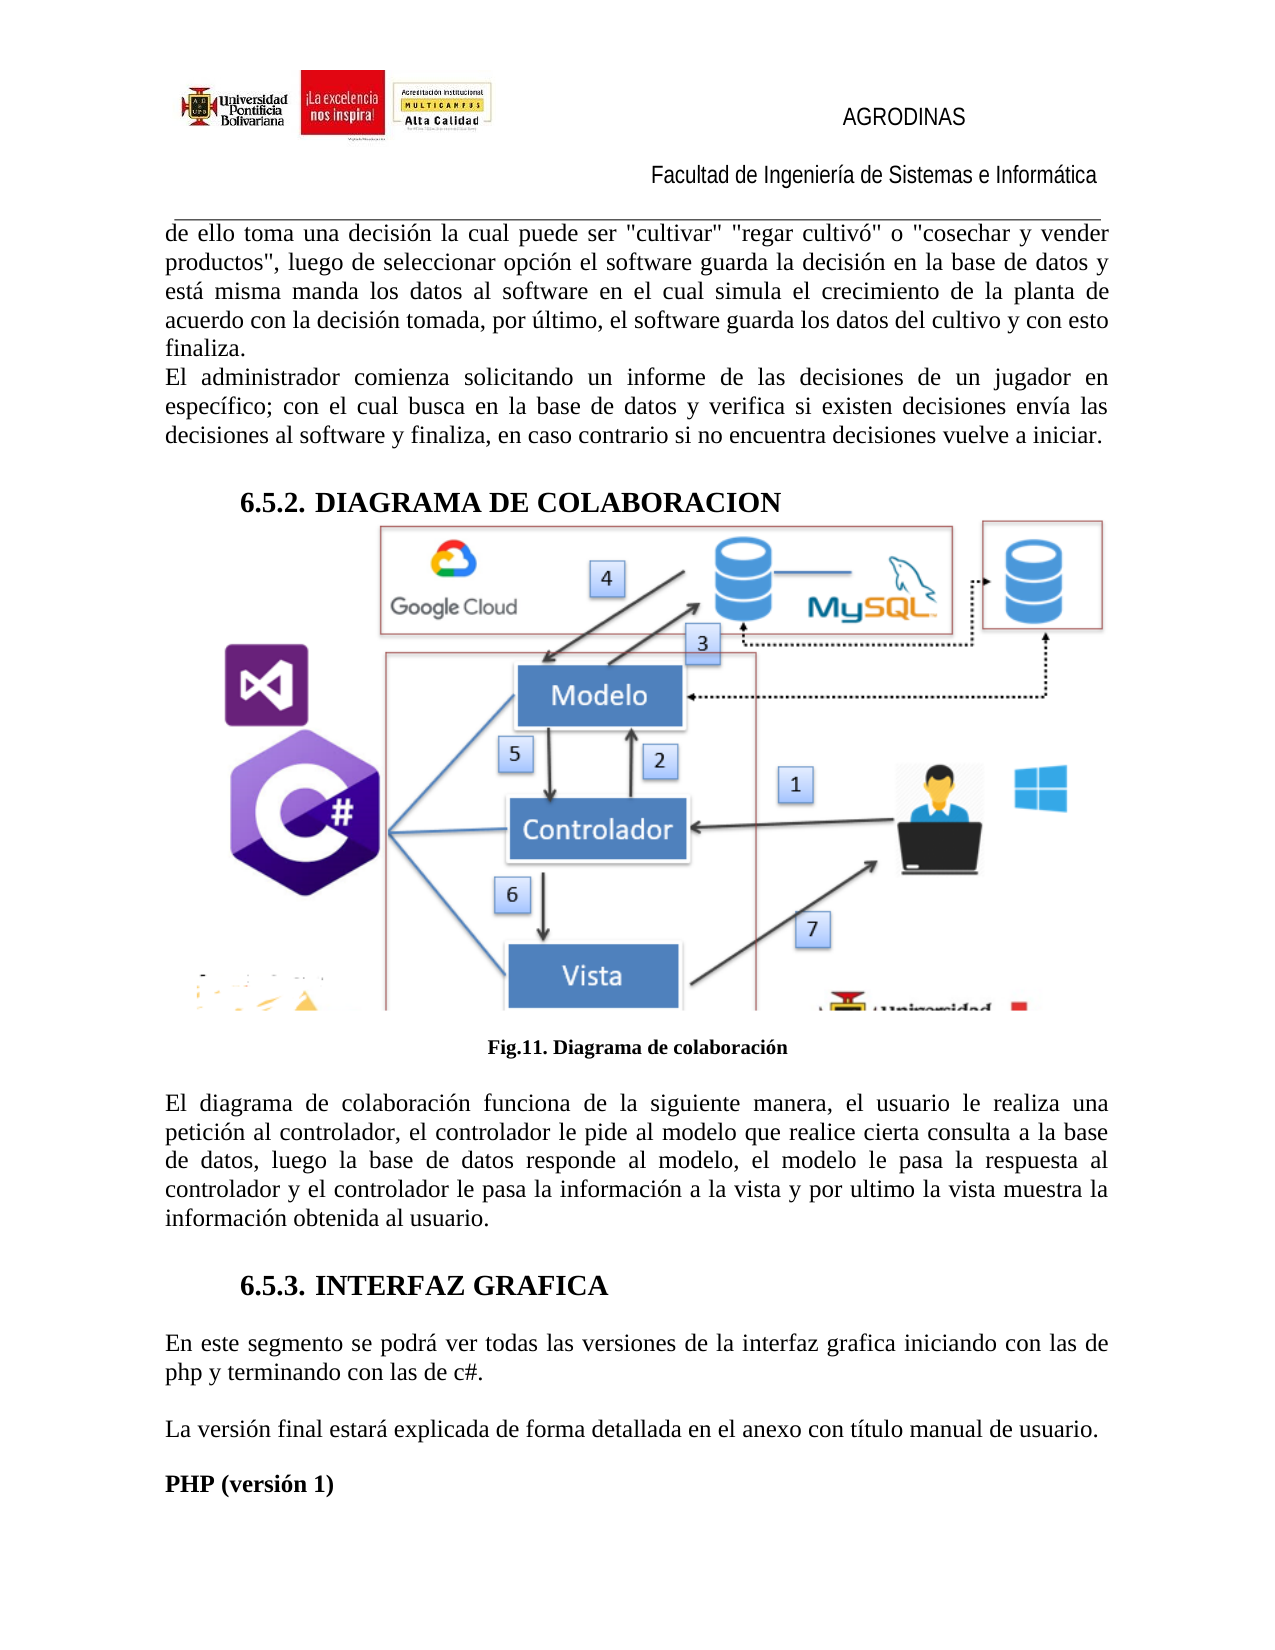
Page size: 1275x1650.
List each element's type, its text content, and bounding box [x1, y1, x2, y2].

text El administrador comienza solicitando un informe de las decisiones de un jugador en específico; con el cual busca en la base de datos y verifica si existen decisiones envía las decisiones al software y finaliza, en caso contrario si no encuentra decisiones vuelve a iniciar. [165, 362, 1110, 448]
text PHP (versión 1) [165, 1469, 1110, 1498]
text Fig.11. Diagrama de colaboración [165, 1036, 1110, 1059]
picture [164, 518, 1111, 1036]
subtitle INTERFAZ GRAFICA [240, 1268, 1110, 1302]
text En este segmento se podrá ver todas las versiones de la interfaz grafica iniciando con las de php y terminando con las de c#. [165, 1328, 1110, 1386]
text La versión final estará explicada de forma detallada en el anexo con título manual de usuario. [165, 1414, 1110, 1443]
subtitle DIAGRAMA DE COLABORACION [240, 485, 1110, 518]
picture [172, 70, 497, 147]
text El diagrama de colaboración funciona de la siguiente manera, el usuario le realiza una petición al controlador, el controlador le pide al modelo que realice cierta consulta a la base de datos, luego la base de datos responde al modelo, el modelo le pasa la respuesta al controlador y el controlador le pasa la información a la vista y por ultimo la vista muestra la información obtenida al usuario. [165, 1088, 1110, 1232]
